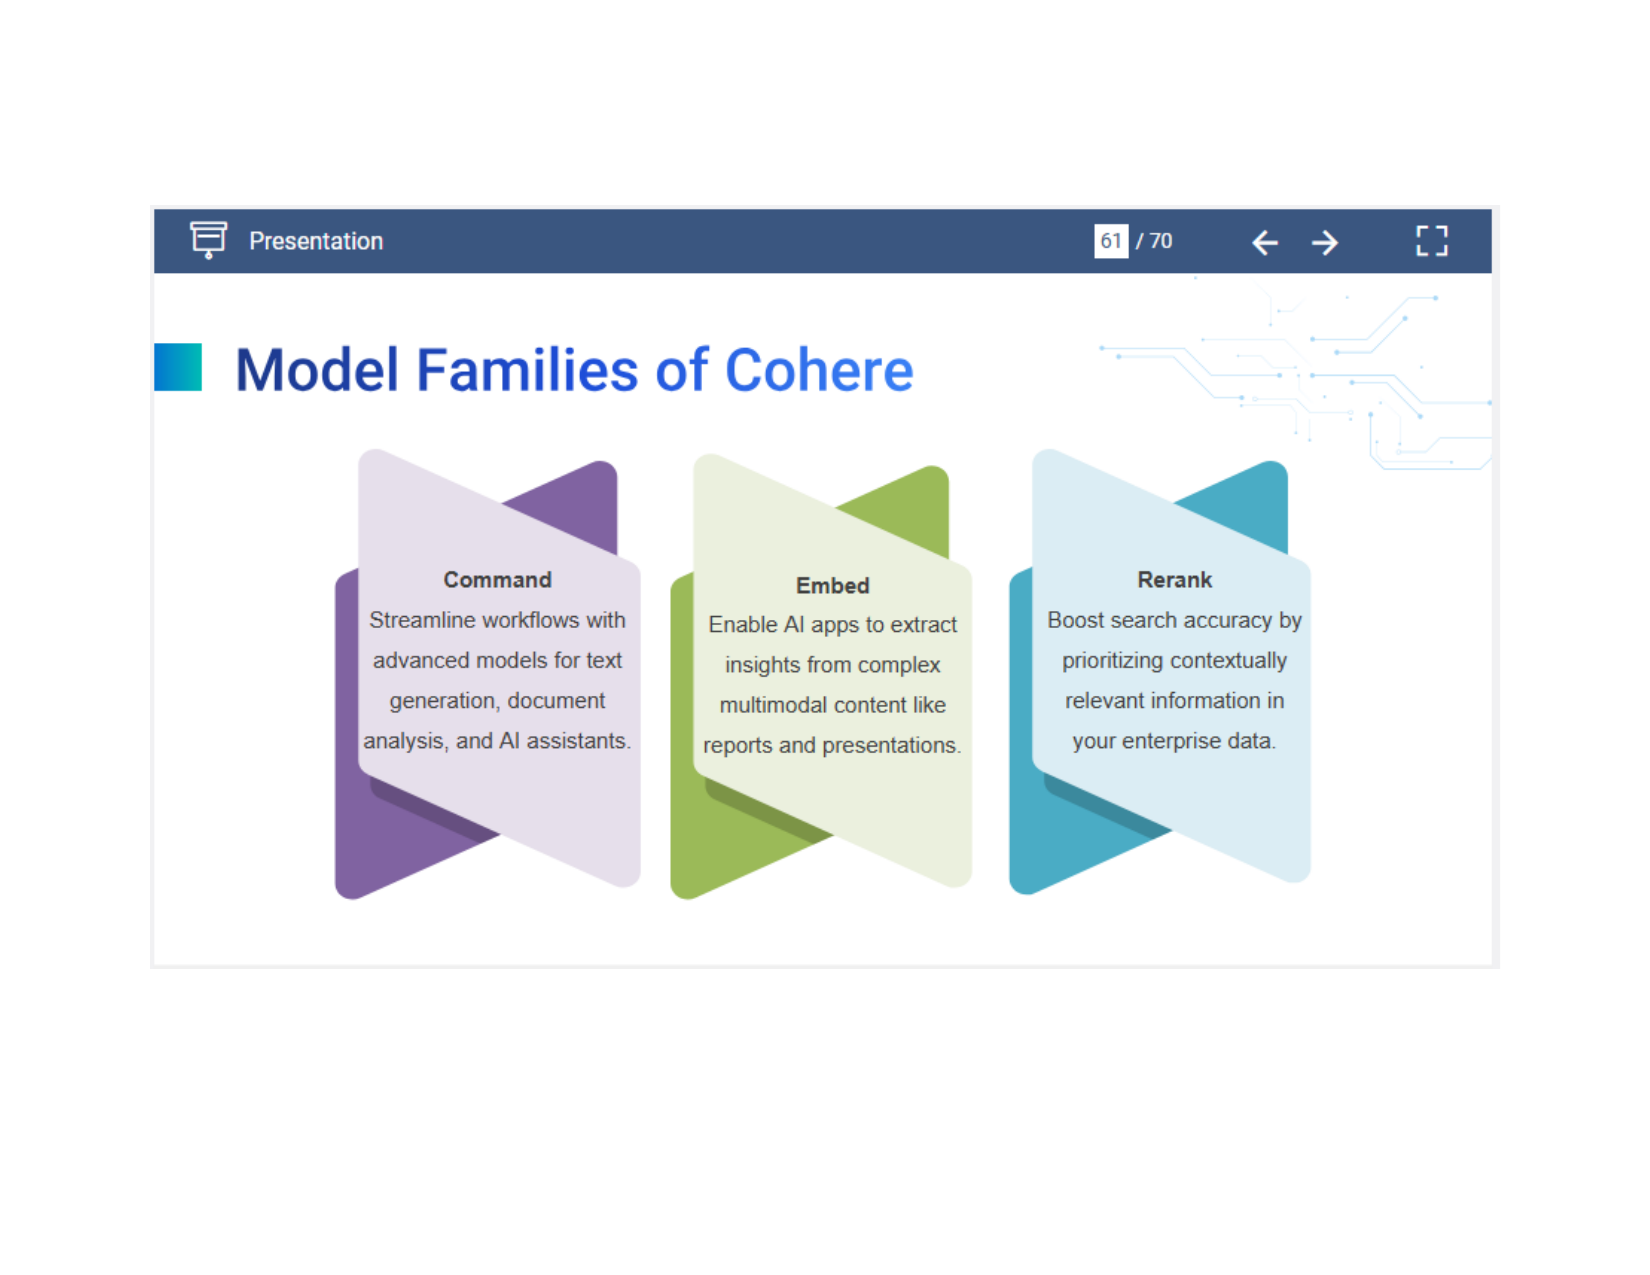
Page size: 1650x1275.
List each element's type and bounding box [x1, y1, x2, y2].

picture [150, 205, 1500, 969]
